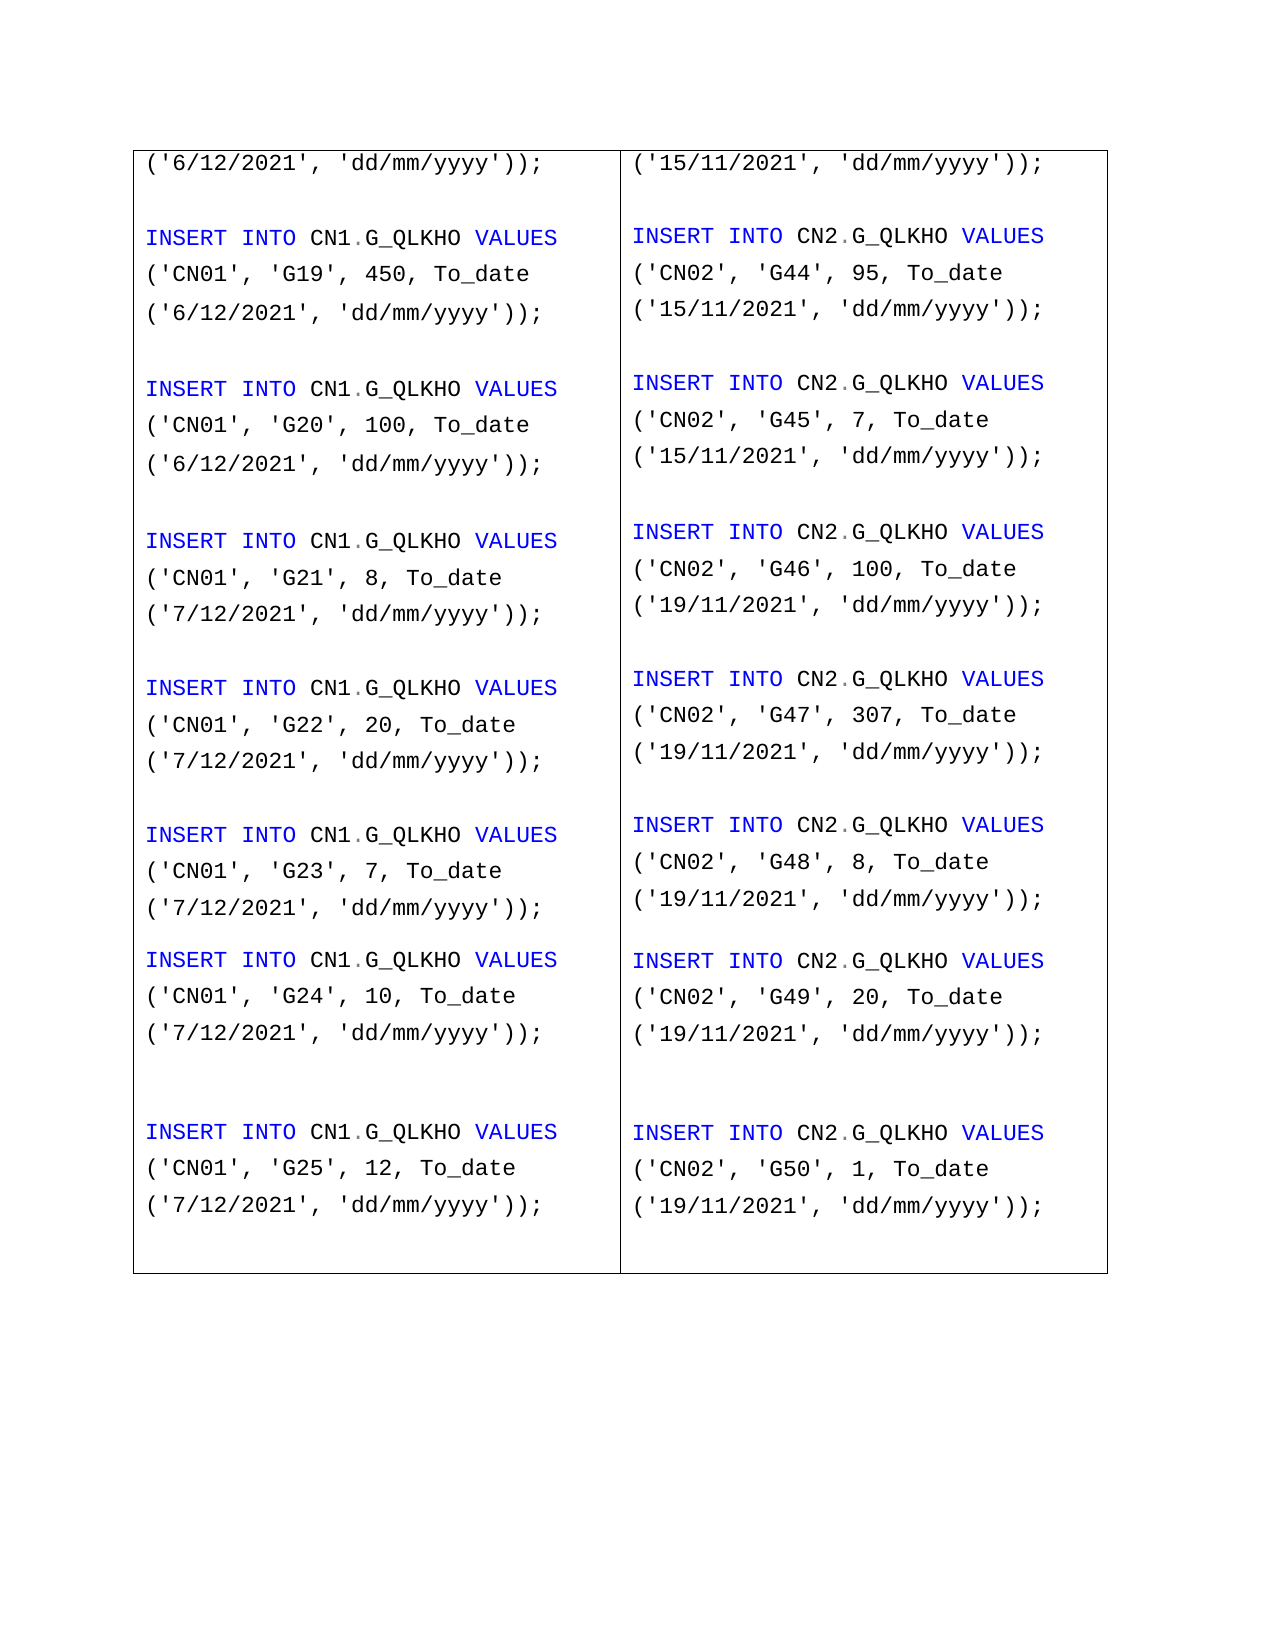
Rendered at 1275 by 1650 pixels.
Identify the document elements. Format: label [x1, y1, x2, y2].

table_header [621, 151, 1107, 1273]
table_header [134, 151, 620, 1273]
